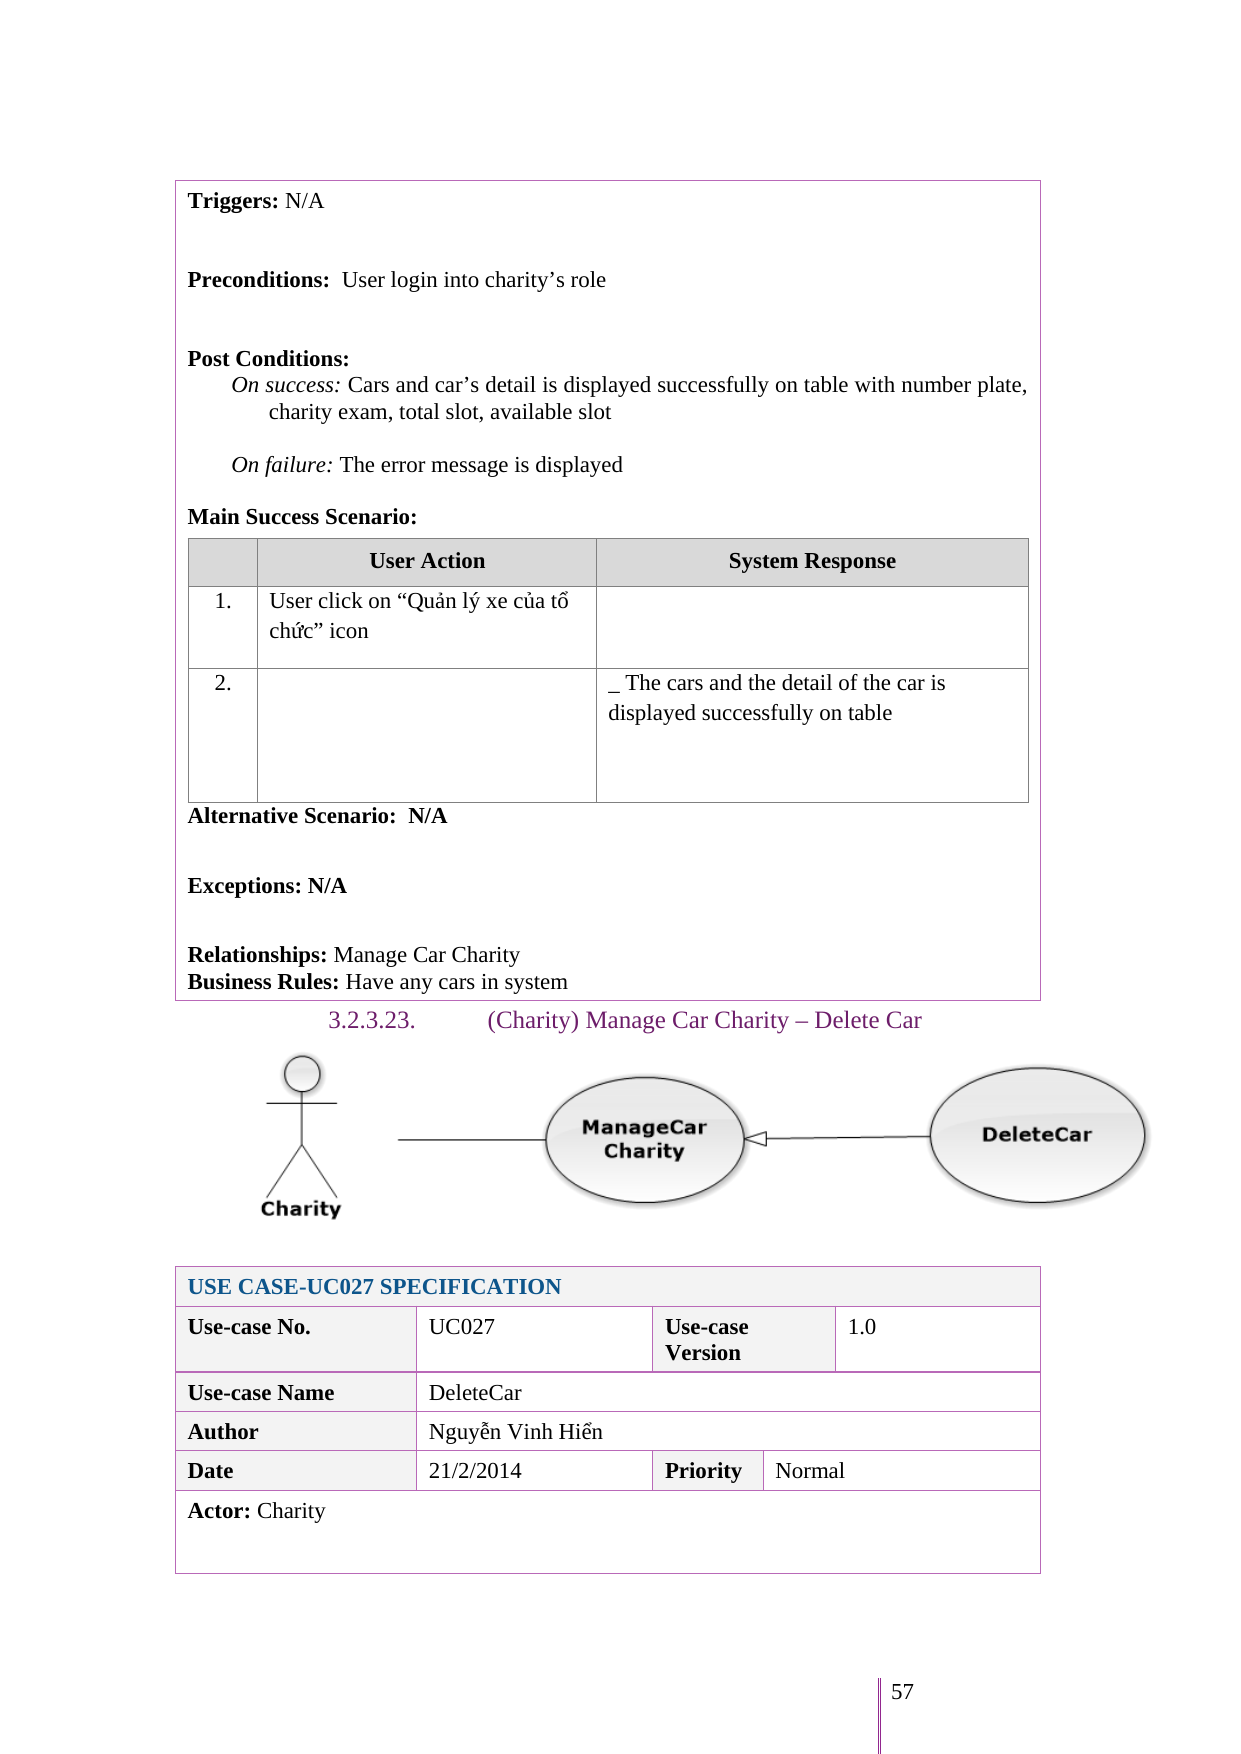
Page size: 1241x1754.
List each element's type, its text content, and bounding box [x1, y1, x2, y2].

table_cell 1.0 [836, 1307, 1040, 1371]
table_cell Use-case Version [653, 1307, 835, 1371]
table_cell 21/2/2014 [417, 1451, 652, 1490]
table_header USE CASE-UC027 SPECIFICATION [176, 1267, 1040, 1306]
table_cell Date [176, 1451, 416, 1490]
table_cell Use-case No. [176, 1307, 416, 1371]
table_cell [176, 181, 1040, 1000]
table_cell Normal [764, 1451, 1040, 1490]
table_cell Use-case Name [176, 1373, 416, 1411]
table_cell Author [176, 1412, 416, 1450]
subtitle (Charity) Manage Car Charity – Delete Car [328, 1005, 1053, 1034]
picture [187, 1038, 1163, 1242]
table_cell Nguyễn Vinh Hiển [417, 1412, 1040, 1450]
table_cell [176, 1491, 1040, 1573]
table_cell DeleteCar [417, 1373, 1040, 1411]
table_cell UC027 [417, 1307, 652, 1371]
table_cell Priority [653, 1451, 763, 1490]
